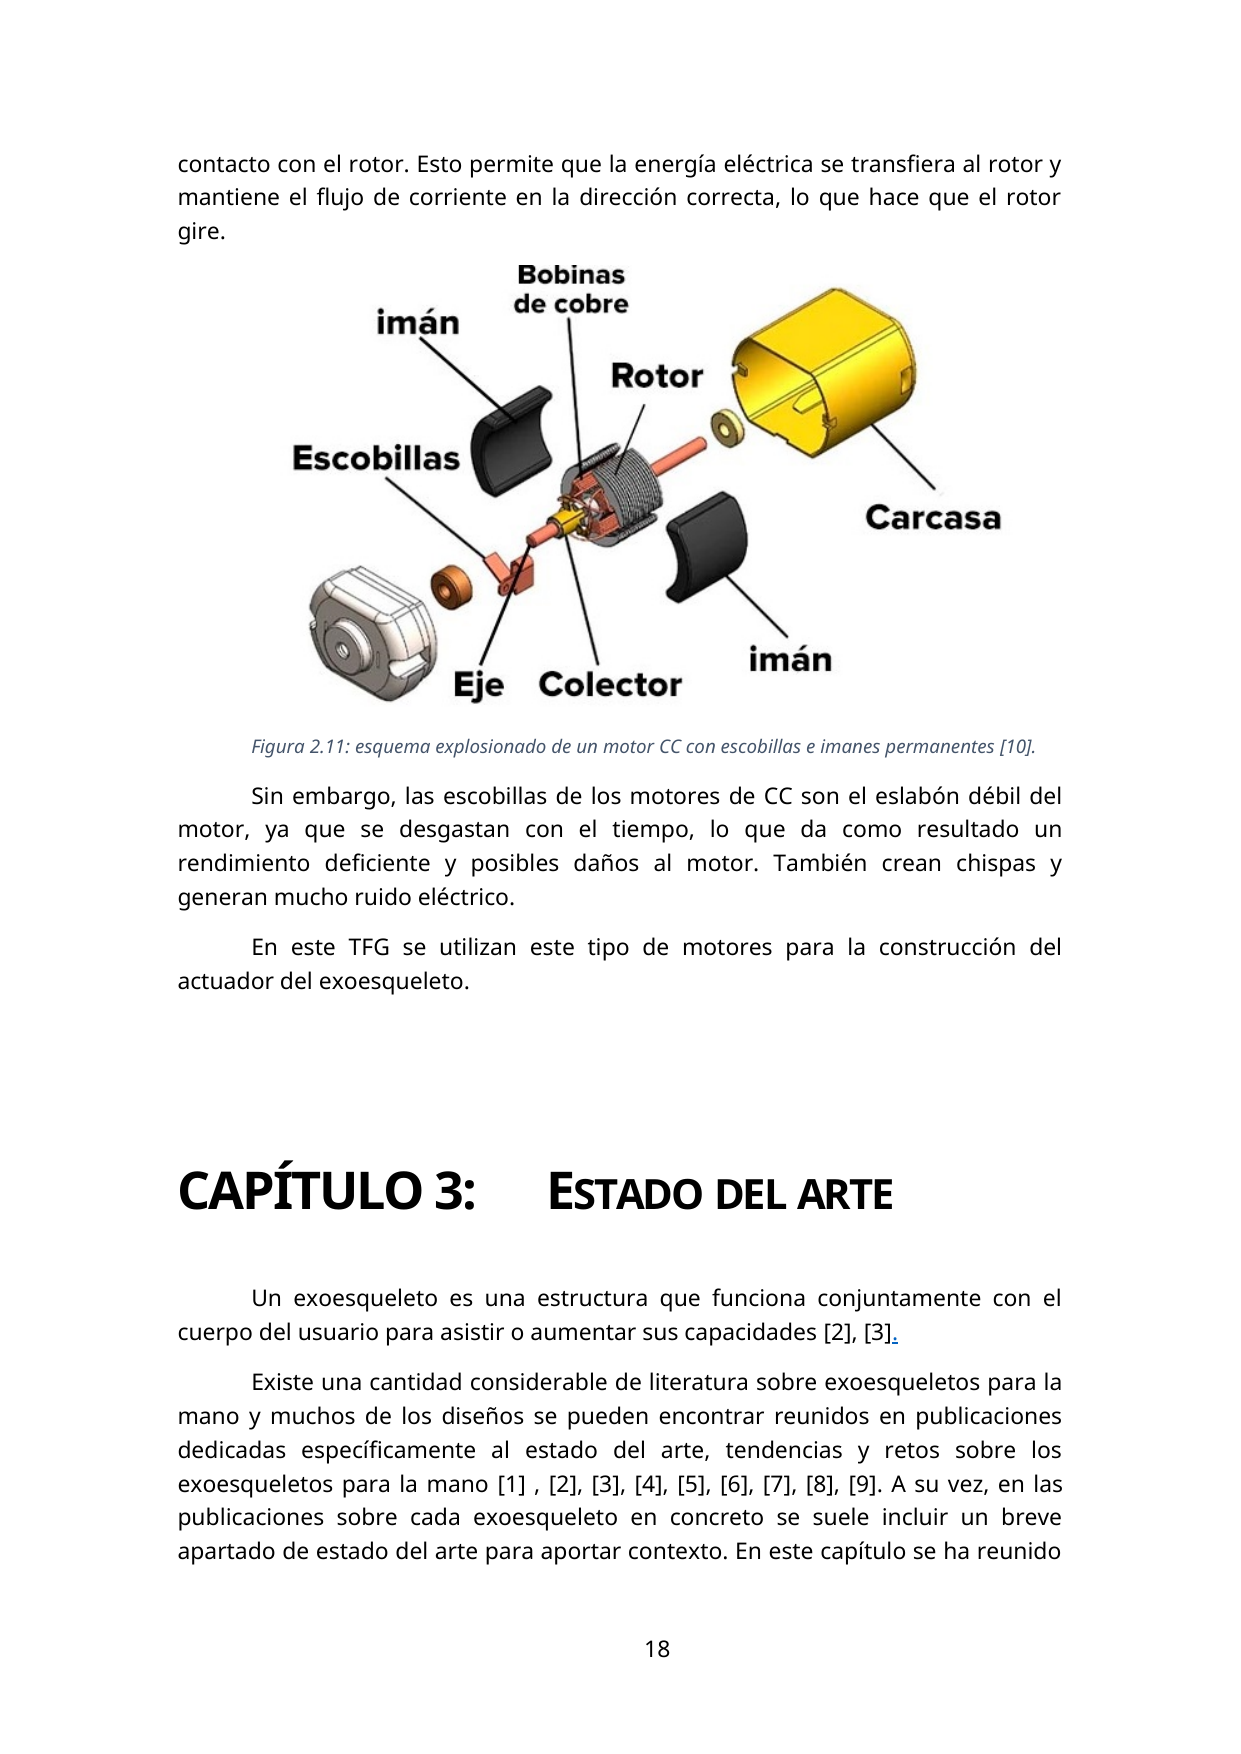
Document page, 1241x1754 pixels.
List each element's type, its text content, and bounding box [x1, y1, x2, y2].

text Figura .: esquema explosionado de un motor CC con escobillas e imanes permanentes . [177, 733, 1063, 759]
text Sin embargo, las escobillas de los motores de CC son el eslabón débil del motor, ya que se desgastan con el tiempo, lo que da como resultado un rendimiento deficiente y posibles daños al motor. También crean chispas y generan mucho ruido eléctrico. [177, 780, 1063, 912]
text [177, 148, 1063, 246]
picture [251, 265, 1019, 715]
text En este TFG se utilizan este tipo de motores para la construcción del actuador del exoesqueleto. [177, 931, 1063, 996]
text Un exoesqueleto es una estructura que funciona conjuntamente con el cuerpo del usuario para asistir o aumentar sus capacidades , . [177, 1282, 1063, 1347]
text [177, 1366, 1063, 1566]
subtitle Estado del arte [177, 1153, 1063, 1224]
